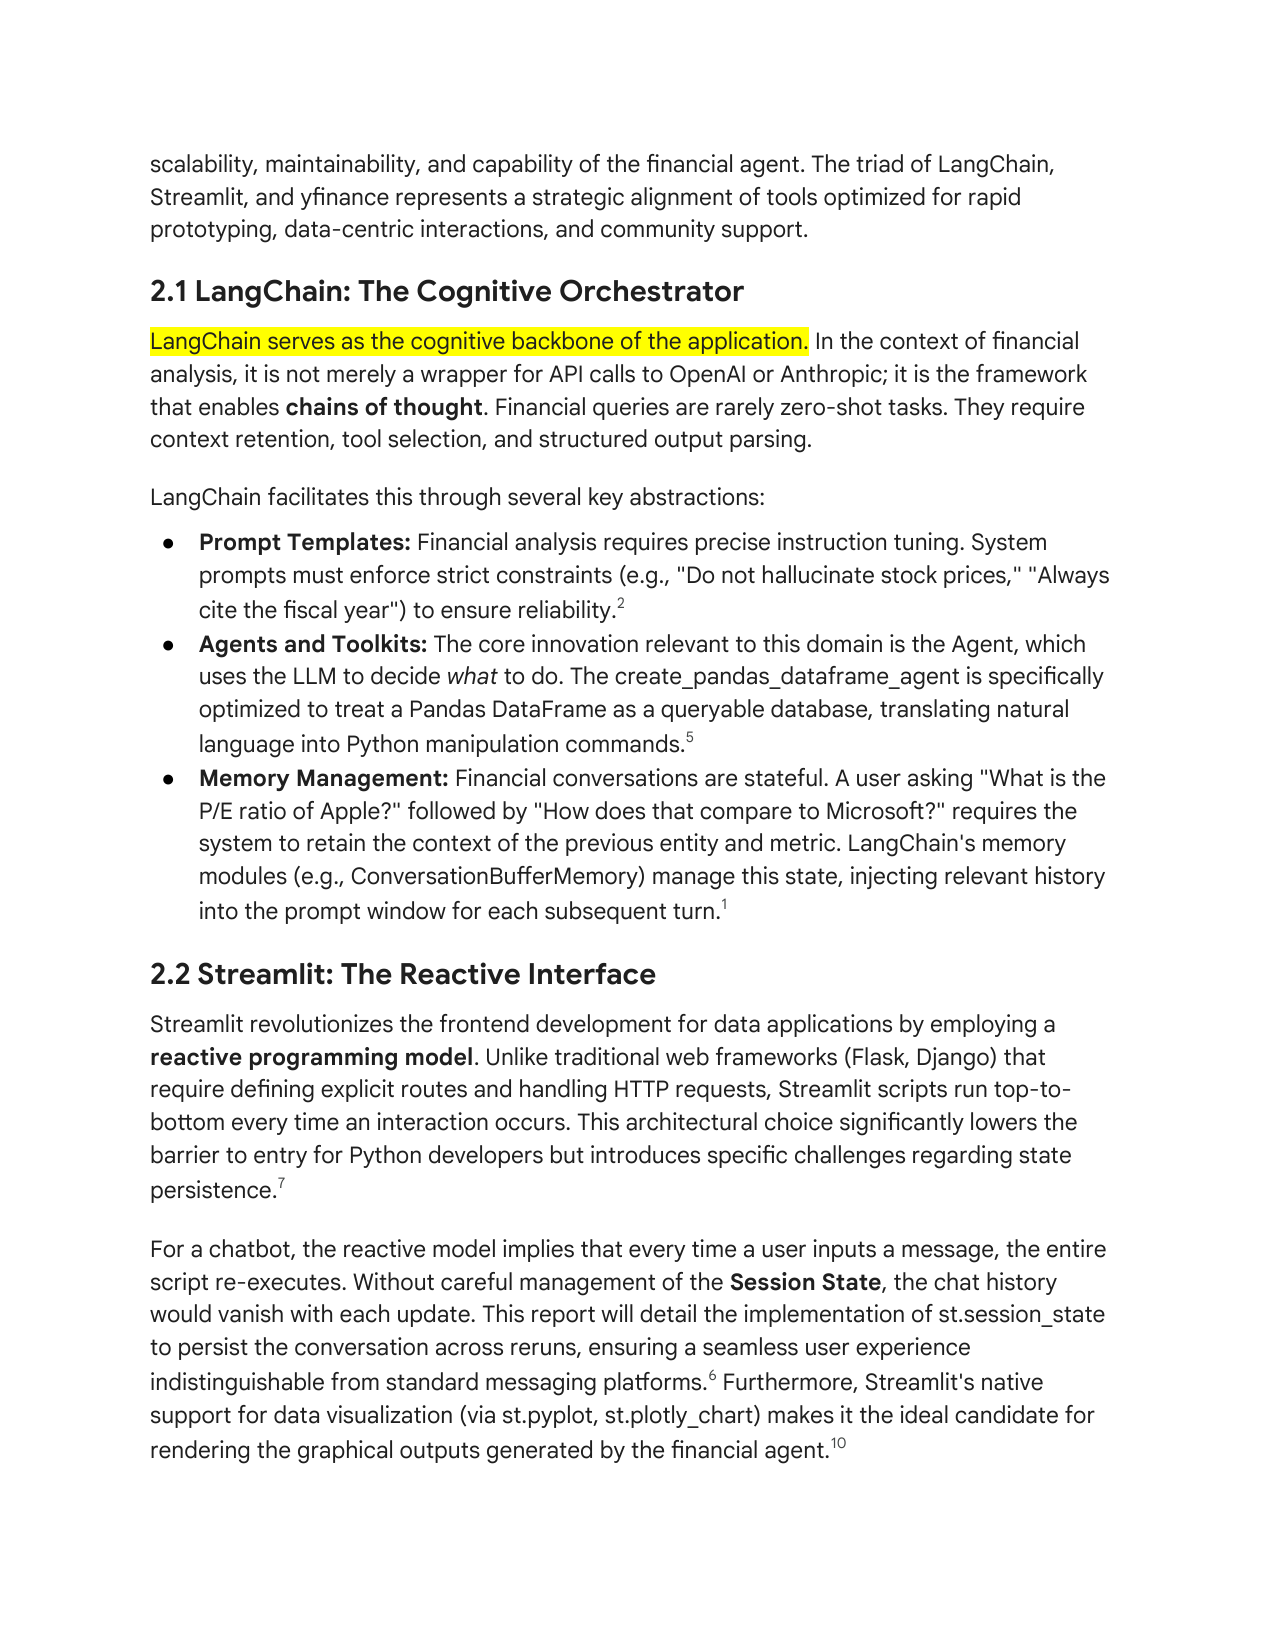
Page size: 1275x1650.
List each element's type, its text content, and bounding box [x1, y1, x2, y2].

list Prompt Templates: Financial analysis requires precise instruction tuning. System prompts must enforce strict constraints (e.g., "Do not hallucinate stock prices," "Always cite the fiscal year") to ensure reliability.2 [161, 528, 1125, 626]
subtitle 2.1 LangChain: The Cognitive Orchestrator [150, 273, 1125, 310]
subtitle 2.2 Streamlit: The Reactive Interface [150, 956, 1125, 993]
list Agents and Toolkits: The core innovation relevant to this domain is the Agent, which uses the LLM to decide what to do. The create_pandas_dataframe_agent is specifically optimized to treat a Pandas DataFrame as a queryable database, translating natural language into Python manipulation commands.5 [161, 630, 1125, 760]
text LangChain facilitates this through several key abstractions: [150, 483, 1125, 512]
text For a chatbot, the reactive model implies that every time a user inputs a message, the entire script re-executes. Without careful management of the Session State, the chat history would vanish with each update. This report will detail the implementation of st.session_state to persist the conversation across reruns, ensuring a seamless user experience indistinguishable from standard messaging platforms.6 Furthermore, Streamlit's native support for data visualization (via st.pyplot, st.plotly_chart) makes it the ideal candidate for rendering the graphical outputs generated by the financial agent.10 [150, 1235, 1125, 1466]
text LangChain serves as the cognitive backbone of the application. In the context of financial analysis, it is not merely a wrapper for API calls to OpenAI or Anthropic; it is the framework that enables chains of thought. Financial queries are rarely zero-shot tasks. They require context retention, tool selection, and structured output parsing. [150, 327, 1125, 454]
text Streamlit revolutionizes the frontend development for data applications by employing a reactive programming model. Unlike traditional web frameworks (Flask, Django) that require defining explicit routes and handling HTTP requests, Streamlit scripts run top-to-bottom every time an interaction occurs. This architectural choice significantly lowers the barrier to entry for Python developers but introduces specific challenges regarding state persistence.7 [150, 1010, 1125, 1206]
list Memory Management: Financial conversations are stateful. A user asking "What is the P/E ratio of Apple?" followed by "How does that compare to Microsoft?" requires the system to retain the context of the previous entity and metric. LangChain's memory modules (e.g., ConversationBufferMemory) manage this state, injecting relevant history into the prompt window for each subsequent turn.1 [161, 764, 1125, 927]
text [150, 150, 1125, 244]
